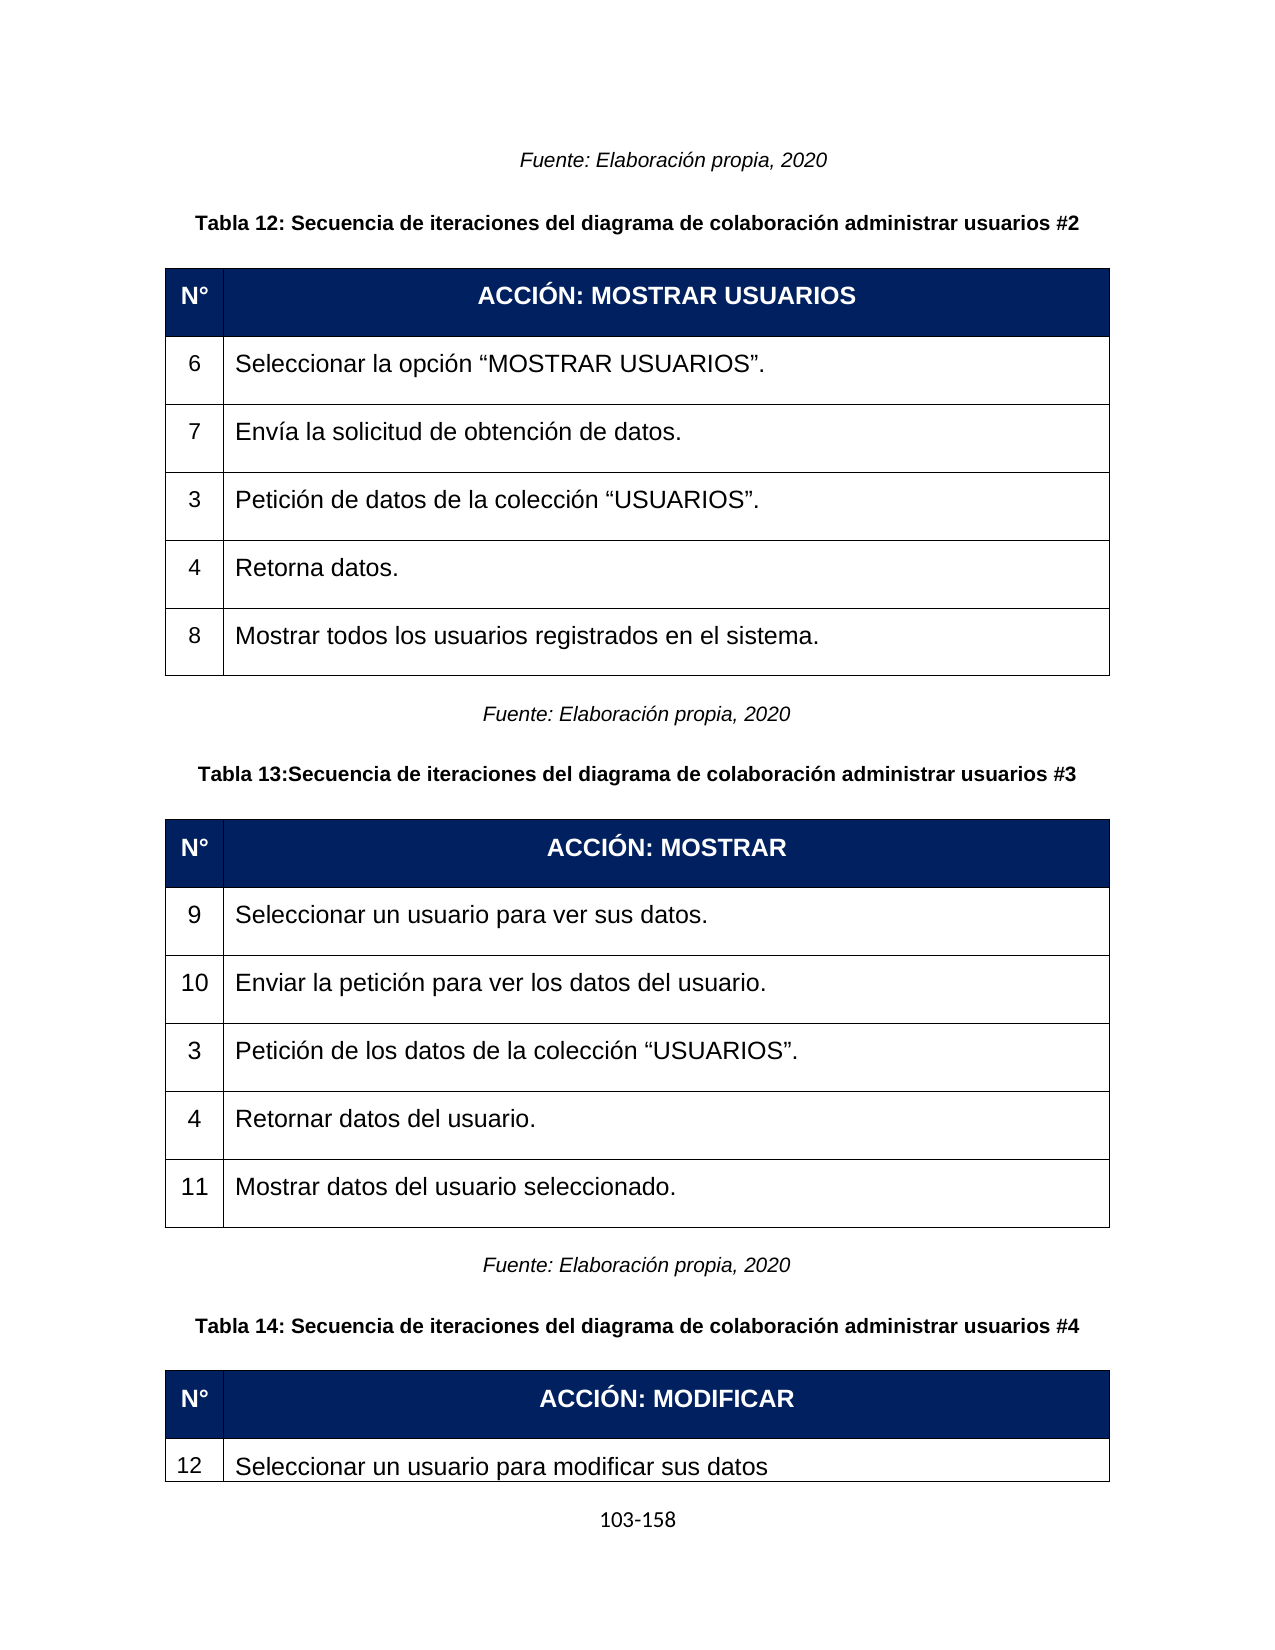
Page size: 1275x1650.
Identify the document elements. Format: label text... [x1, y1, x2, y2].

table_cell Petición de datos de la colección “USUARIOS”. [224, 473, 1109, 539]
table_cell Seleccionar un usuario para ver sus datos. [224, 888, 1109, 955]
table_cell 7 [166, 405, 223, 472]
text Tabla 12: Secuencia de iteraciones del diagrama de colaboración administrar usuarios #2 [148, 211, 1127, 235]
text Tabla 13:Secuencia de iteraciones del diagrama de colaboración administrar usuarios #3 [148, 762, 1127, 786]
table_cell Petición de los datos de la colección “USUARIOS”. [224, 1024, 1109, 1091]
text Tabla 14: Secuencia de iteraciones del diagrama de colaboración administrar usuarios #4 [148, 1313, 1127, 1337]
table_cell Seleccionar la opción “MOSTRAR USUARIOS”. [224, 337, 1109, 404]
table_header ACCIÓN: MOSTRAR [224, 820, 1109, 887]
table_cell 9 [166, 888, 223, 955]
table_cell 11 [166, 1160, 223, 1227]
table_header ACCIÓN: MOSTRAR USUARIOS [224, 269, 1109, 336]
table_header ACCIÓN: MODIFICAR [224, 1371, 1109, 1438]
text Fuente: Elaboración propia, 2020 [148, 701, 1127, 725]
table_cell Mostrar datos del usuario seleccionado. [224, 1160, 1109, 1227]
table_cell 3 [166, 473, 223, 539]
table_cell Retorna datos. [224, 541, 1109, 607]
table_cell 10 [166, 956, 223, 1023]
table_cell Enviar la petición para ver los datos del usuario. [224, 956, 1109, 1023]
table_cell 4 [166, 541, 223, 607]
table_header N° [166, 820, 223, 887]
table_header N° [166, 269, 223, 336]
table_cell Envía la solicitud de obtención de datos. [224, 405, 1109, 472]
table_cell 6 [166, 337, 223, 404]
table_cell 12 [166, 1439, 223, 1481]
text Fuente: Elaboración propia, 2020 [148, 1253, 1127, 1277]
text Fuente: Elaboración propia, 2020 [148, 148, 1127, 172]
table_cell Mostrar todos los usuarios registrados en el sistema. [224, 609, 1109, 675]
table_cell 4 [166, 1092, 223, 1159]
table_cell 8 [166, 609, 223, 675]
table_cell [224, 1439, 1109, 1481]
table_cell Retornar datos del usuario. [224, 1092, 1109, 1159]
table_cell 3 [166, 1024, 223, 1091]
table_header N° [166, 1371, 223, 1438]
